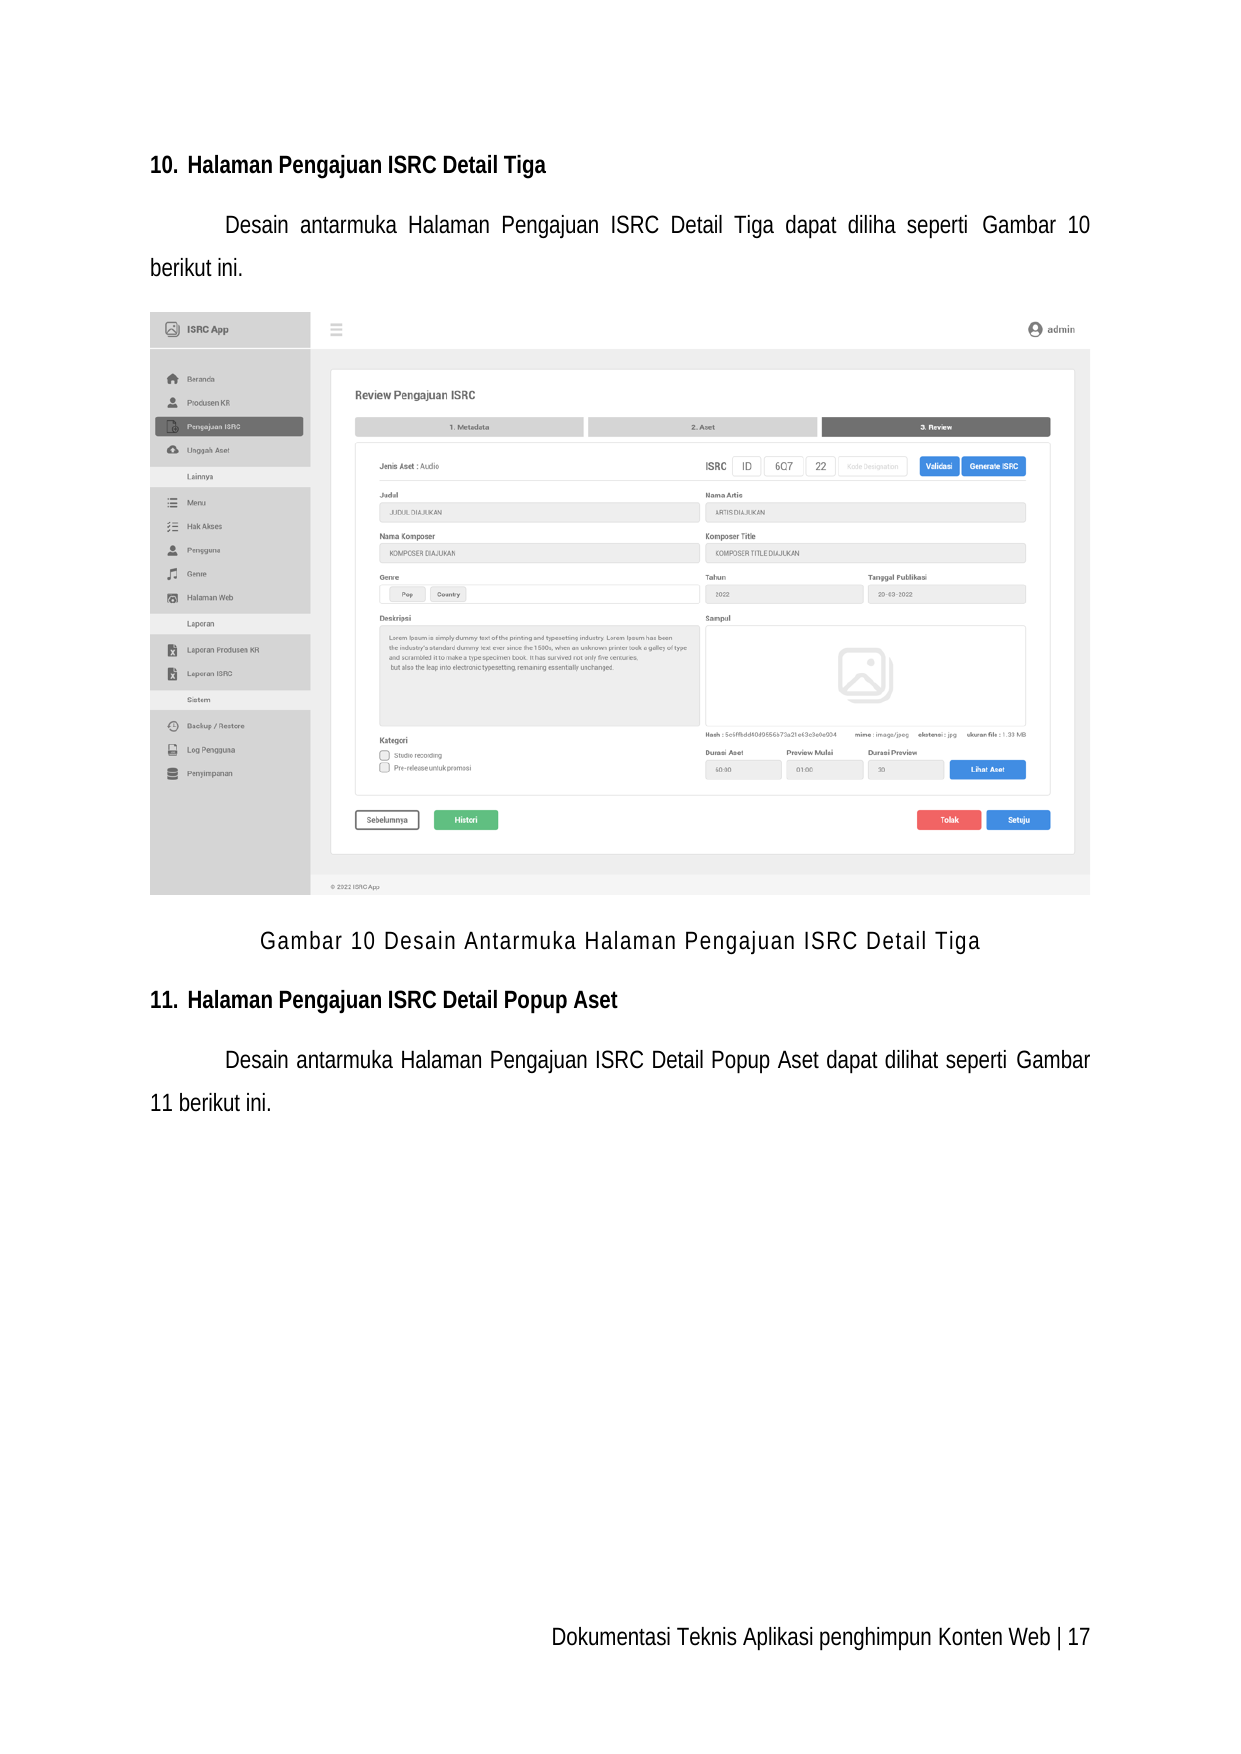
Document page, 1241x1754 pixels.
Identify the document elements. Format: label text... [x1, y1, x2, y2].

picture [150, 312, 1091, 895]
text Desain antarmuka Halaman Pengajuan ISRC Detail Popup Aset dapat dilihat seperti Gambar 11 berikut ini. [150, 1045, 1090, 1116]
text Desain antarmuka Halaman Pengajuan ISRC Detail Tiga dapat diliha seperti Gambar 10 berikut ini. [150, 209, 1090, 281]
list Halaman Pengajuan ISRC Detail Tiga [150, 150, 1090, 179]
list Halaman Pengajuan ISRC Detail Popup Aset [150, 985, 1090, 1014]
